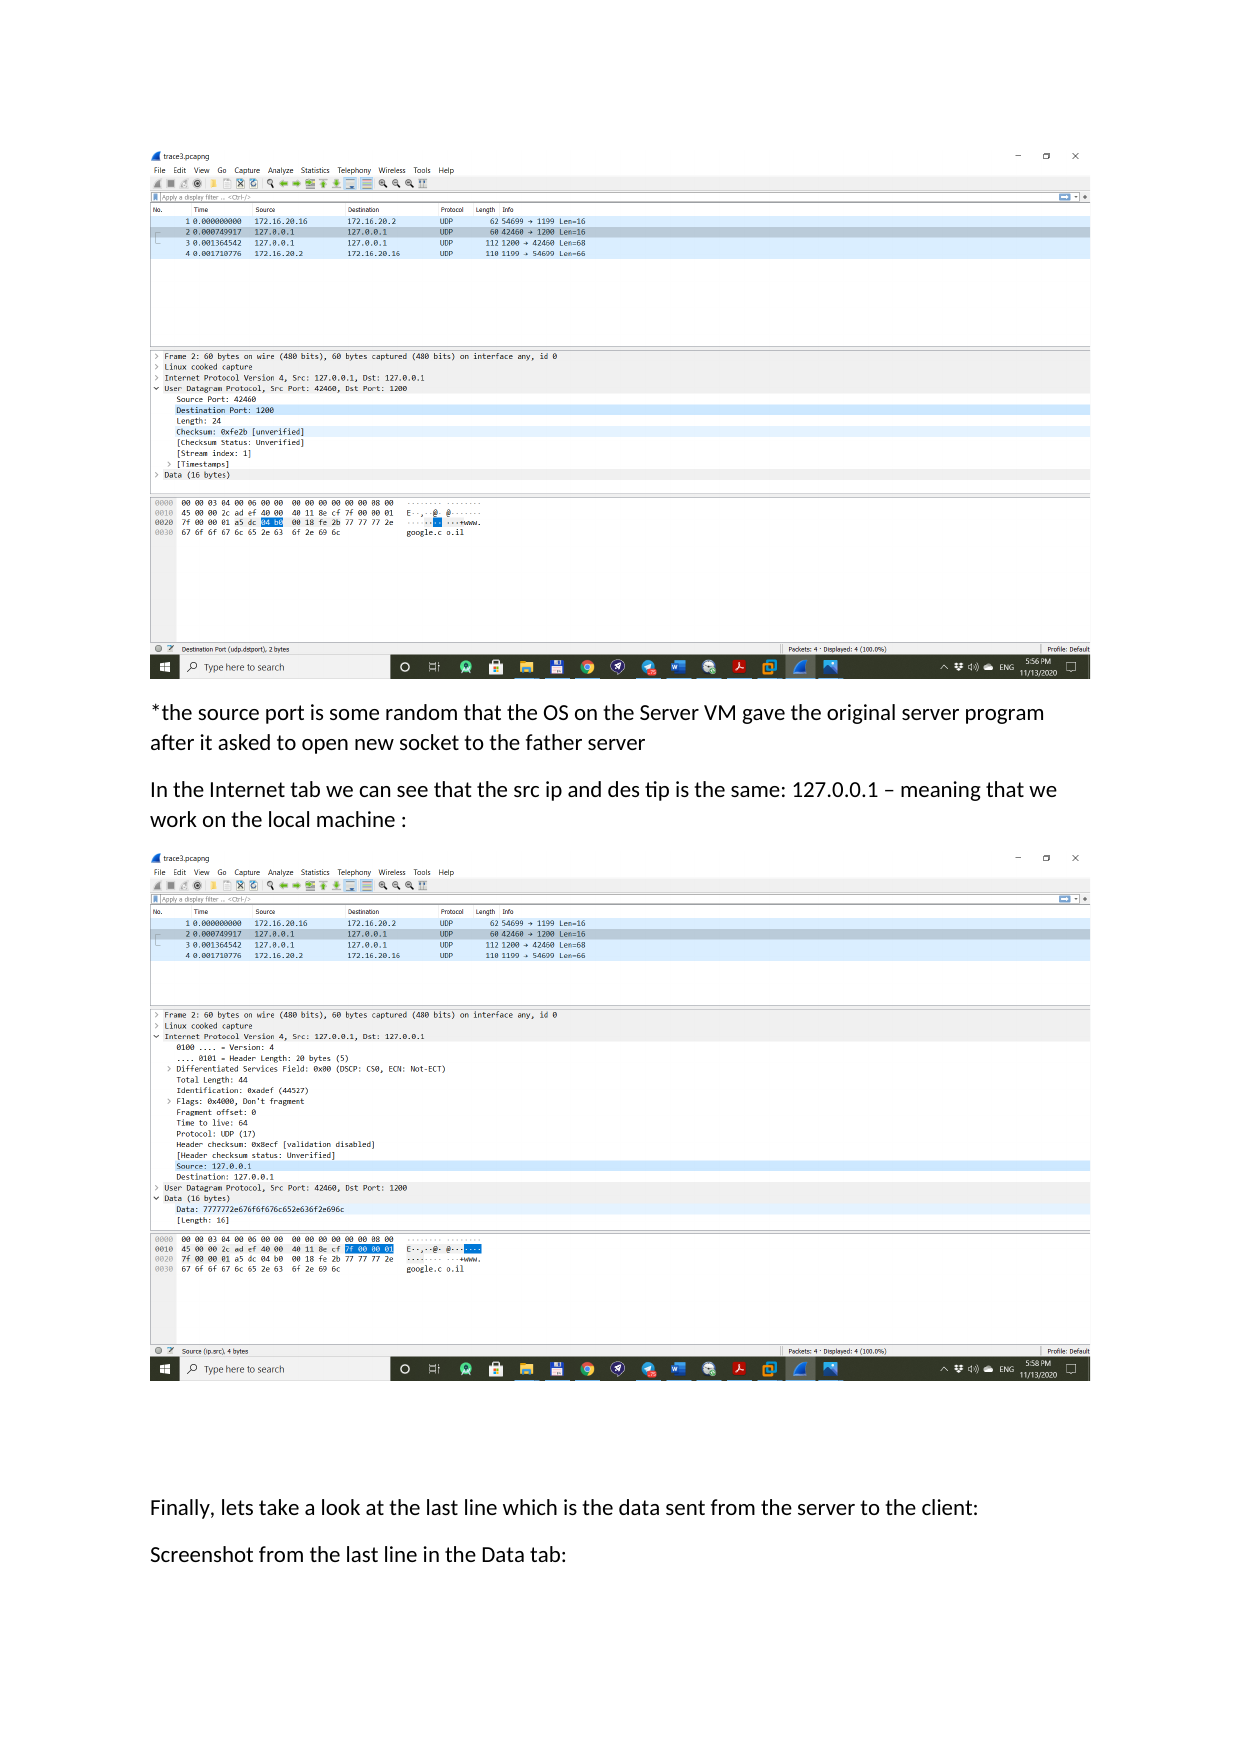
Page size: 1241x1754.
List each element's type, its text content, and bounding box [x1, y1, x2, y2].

text Finally, lets take a look at the last line which is the data sent from the server to the client: [150, 1493, 1090, 1521]
text In the Internet tab we can see that the src ip and des tip is the same: 127.0.0.1 – meaning that we work on the local machine : [150, 775, 1090, 833]
text Screenshot from the last line in the Data tab: [150, 1540, 1090, 1568]
picture [150, 150, 1091, 679]
picture [150, 851, 1091, 1381]
text *the source port is some random that the OS on the Server VM gave the original server program after it asked to open new socket to the father server [150, 698, 1090, 756]
